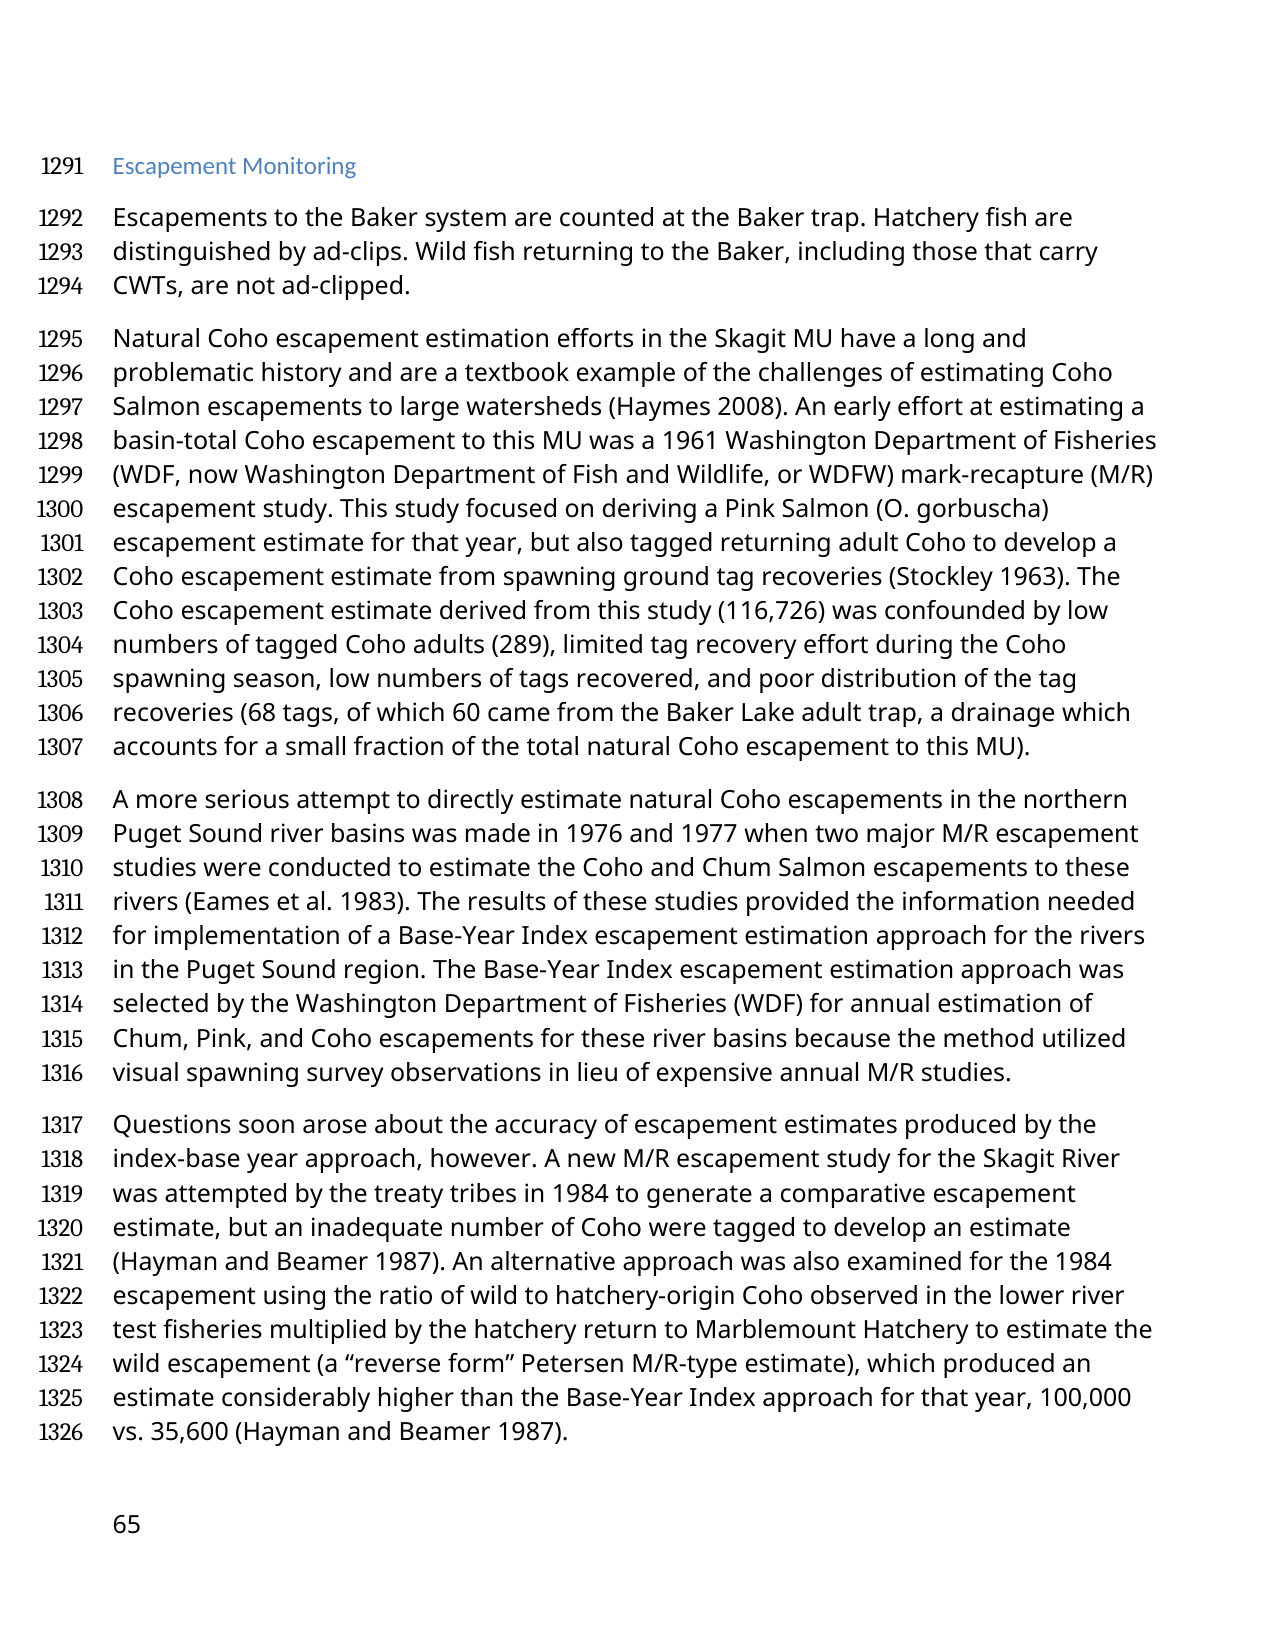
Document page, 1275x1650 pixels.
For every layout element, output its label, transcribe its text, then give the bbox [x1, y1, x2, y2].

text Escapements to the Baker system are counted at the Baker trap. Hatchery fish are distinguished by ad-clips. Wild fish returning to the Baker, including those that carry CWTs, are not ad-clipped. [112, 199, 1162, 301]
text Natural Coho escapement estimation efforts in the Skagit MU have a long and problematic history and are a textbook example of the challenges of estimating Coho Salmon escapements to large watersheds (Haymes 2008). An early effort at estimating a basin-total Coho escapement to this MU was a 1961 Washington Department of Fisheries (WDF, now Washington Department of Fish and Wildlife, or WDFW) mark-recapture (M/R) escapement study. This study focused on deriving a Pink Salmon (O. gorbuscha) escapement estimate for that year, but also tagged returning adult Coho to develop a Coho escapement estimate from spawning ground tag recoveries (Stockley 1963). The Coho escapement estimate derived from this study (116,726) was confounded by low numbers of tagged Coho adults (289), limited tag recovery effort during the Coho spawning season, low numbers of tags recovered, and poor distribution of the tag recoveries (68 tags, of which 60 came from the Baker Lake adult trap, a drainage which accounts for a small fraction of the total natural Coho escapement to this MU). [112, 320, 1162, 763]
text A more serious attempt to directly estimate natural Coho escapements in the northern Puget Sound river basins was made in 1976 and 1977 when two major M/R escapement studies were conducted to estimate the Coho and Chum Salmon escapements to these rivers (Eames et al. 1983). The results of these studies provided the information needed for implementation of a Base-Year Index escapement estimation approach for the rivers in the Puget Sound region. The Base-Year Index escapement estimation approach was selected by the Washington Department of Fisheries (WDF) for annual estimation of Chum, Pink, and Coho escapements for these river basins because the method utilized visual spawning survey observations in lieu of expensive annual M/R studies. [112, 782, 1162, 1088]
text Questions soon arose about the accuracy of escapement estimates produced by the index-base year approach, however. A new M/R escapement study for the Skagit River was attempted by the treaty tribes in 1984 to generate a comparative escapement estimate, but an inadequate number of Coho were tagged to develop an estimate (Hayman and Beamer 1987). An alternative approach was also examined for the 1984 escapement using the ratio of wild to hatchery-origin Coho observed in the lower river test fisheries multiplied by the hatchery return to Marblemount Hatchery to estimate the wild escapement (a “reverse form” Petersen M/R-type estimate), which produced an estimate considerably higher than the Base-Year Index approach for that year, 100,000 vs. 35,600 (Hayman and Beamer 1987). [112, 1107, 1162, 1448]
subtitle Escapement Monitoring [112, 150, 1162, 181]
